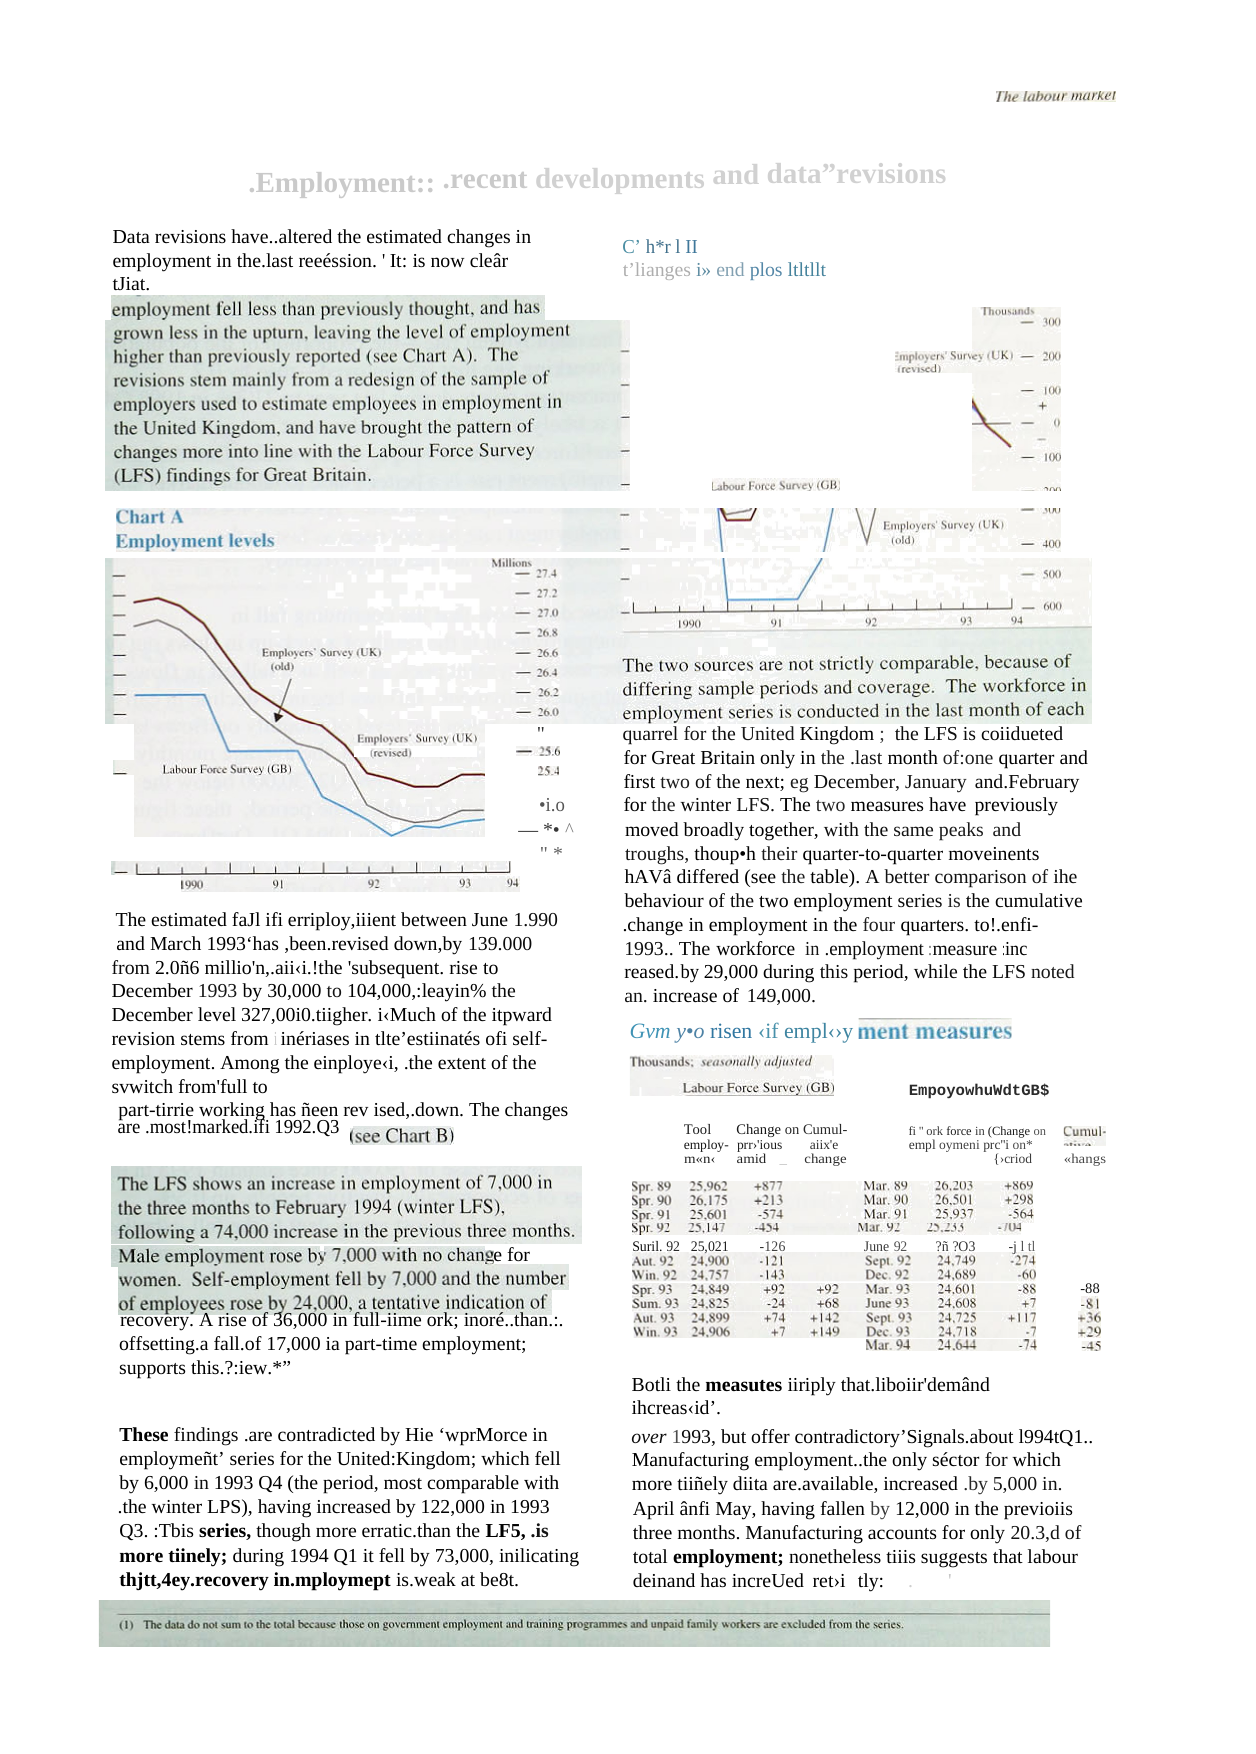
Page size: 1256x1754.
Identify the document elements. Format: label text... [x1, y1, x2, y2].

picture [996, 91, 1116, 102]
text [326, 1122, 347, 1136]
picture [181, 876, 520, 892]
text fi '' ork force in (Change on [908, 1124, 1128, 1138]
text April ânfi May, having fallen by 12,000 in the previoiis three months. Manufacturing accounts for only 20.3,d of total employment; nonetheless tiiis suggests that labour deinand has increUed ret›i tly: . ' [633, 1496, 1097, 1592]
text -88 [1082, 1280, 1128, 1297]
text .change in employment in the four quarters. to!.enfi- 1993.. The workforce in .employment :measure :inc reased.by 29,000 during this period, while the LFS noted an. increase of 149,000. [622, 913, 1078, 1007]
picture [632, 1181, 1034, 1235]
text employ- prr›'ious aiix'e empl oymeni prc''i on* [683, 1138, 1128, 1152]
text over 1993, but offer contradictory’Signals.about l994tQ1.. Manufacturing employment..the only séctor for which more tiiñely diita are.available, increased .by 5,000 in. [631, 1424, 1097, 1495]
picture [712, 478, 840, 491]
picture [866, 1339, 1037, 1351]
picture [98, 1600, 1050, 1647]
text Data revisions have..altered the estimated changes in employment in the.last reeéssion. ' It: is now cleâr tJiat. [112, 225, 537, 295]
text t’lianges i» end plos ltltllt [623, 258, 1128, 281]
text — *• ^ moved broadly together, with the same peaks and [518, 818, 1128, 841]
text recovery. A rise of 36,000 in full-iime ork; inoré..than.:. offsetting.a fall.of 17,000 ia part-time employment; supports this.?:iew.*” [119, 1308, 573, 1379]
picture [1063, 1126, 1106, 1146]
picture [1078, 1296, 1101, 1351]
picture [105, 295, 630, 491]
text Botli the measutes iiriply that.liboiir'demând ihcreas‹id’. [631, 1373, 1079, 1418]
text .the winter LPS), having increased by 122,000 in 1993 Q3. :Tbis series, though more erratic.than the LF5, .is more tiinely; during 1994 Q1 it fell by 73,000, inilicating thjtt,4ey.recovery in.mploymept is.weak at be8t. [117, 1495, 581, 1591]
text Suril. 92 25,021 -126 June 92 ?ñ ?O3 -j l tl [632, 1237, 1128, 1254]
text These findings .are contradicted by Hie ‘wprMorce in employmeñt’ series for the United:Kingdom; which fell by 6,000 in 1993 Q4 (the period, most comparable with [119, 1423, 579, 1494]
picture [629, 1055, 834, 1096]
picture [111, 1245, 569, 1315]
text are .most!marked.ifi 1992.Q3 [117, 1122, 327, 1136]
picture [111, 1166, 582, 1244]
text " * troughs, thoup•h their quarter-to-quarter moveinents hAVâ differed (see the table). A better comparison of ihe behaviour of the two employment series is the cumulative [539, 842, 1090, 911]
picture [858, 1018, 1012, 1039]
picture [111, 861, 511, 875]
picture [116, 508, 1061, 552]
picture [895, 307, 1061, 491]
text •i.o for the winter LFS. The two measures have previously [539, 794, 1128, 816]
text and March 1993‘has ,been.revised down,by 139.000 from 2.0ñ6 millio'n,.aii‹i.!the 'subsequent. rise to December 1993 by 30,000 to 104,000,:leayin% the December level 327,00i0.tiigher. i‹Much of the itpward revision stems from i inériases in tlte’estiinatés ofi self-employment. Among the einploye‹i, .the extent of the svwitch from'full to [111, 932, 575, 1098]
text " quarrel for the United Kingdom ; the LFS is coiidueted for Great Britain only in the .last month of:one quarter and first two of the next; eg December, January and.February [537, 722, 1090, 793]
text part-tirrie working has ñeen rev ised,.down. The changes [118, 1099, 578, 1121]
picture [105, 558, 1092, 837]
picture [516, 746, 537, 756]
text C’ h*r l II [622, 235, 1128, 258]
picture [350, 1126, 454, 1145]
subtitle .Employment:: .recent developments and data”revisions [246, 156, 948, 198]
picture [632, 1254, 1036, 1338]
text m«n‹ amid _ change {›criod «hangs [684, 1152, 1128, 1167]
text The estimated faJl ifi erriploy,iiient between June 1.990 [115, 912, 578, 931]
text Tool Change on Cumul- [683, 1123, 855, 1138]
